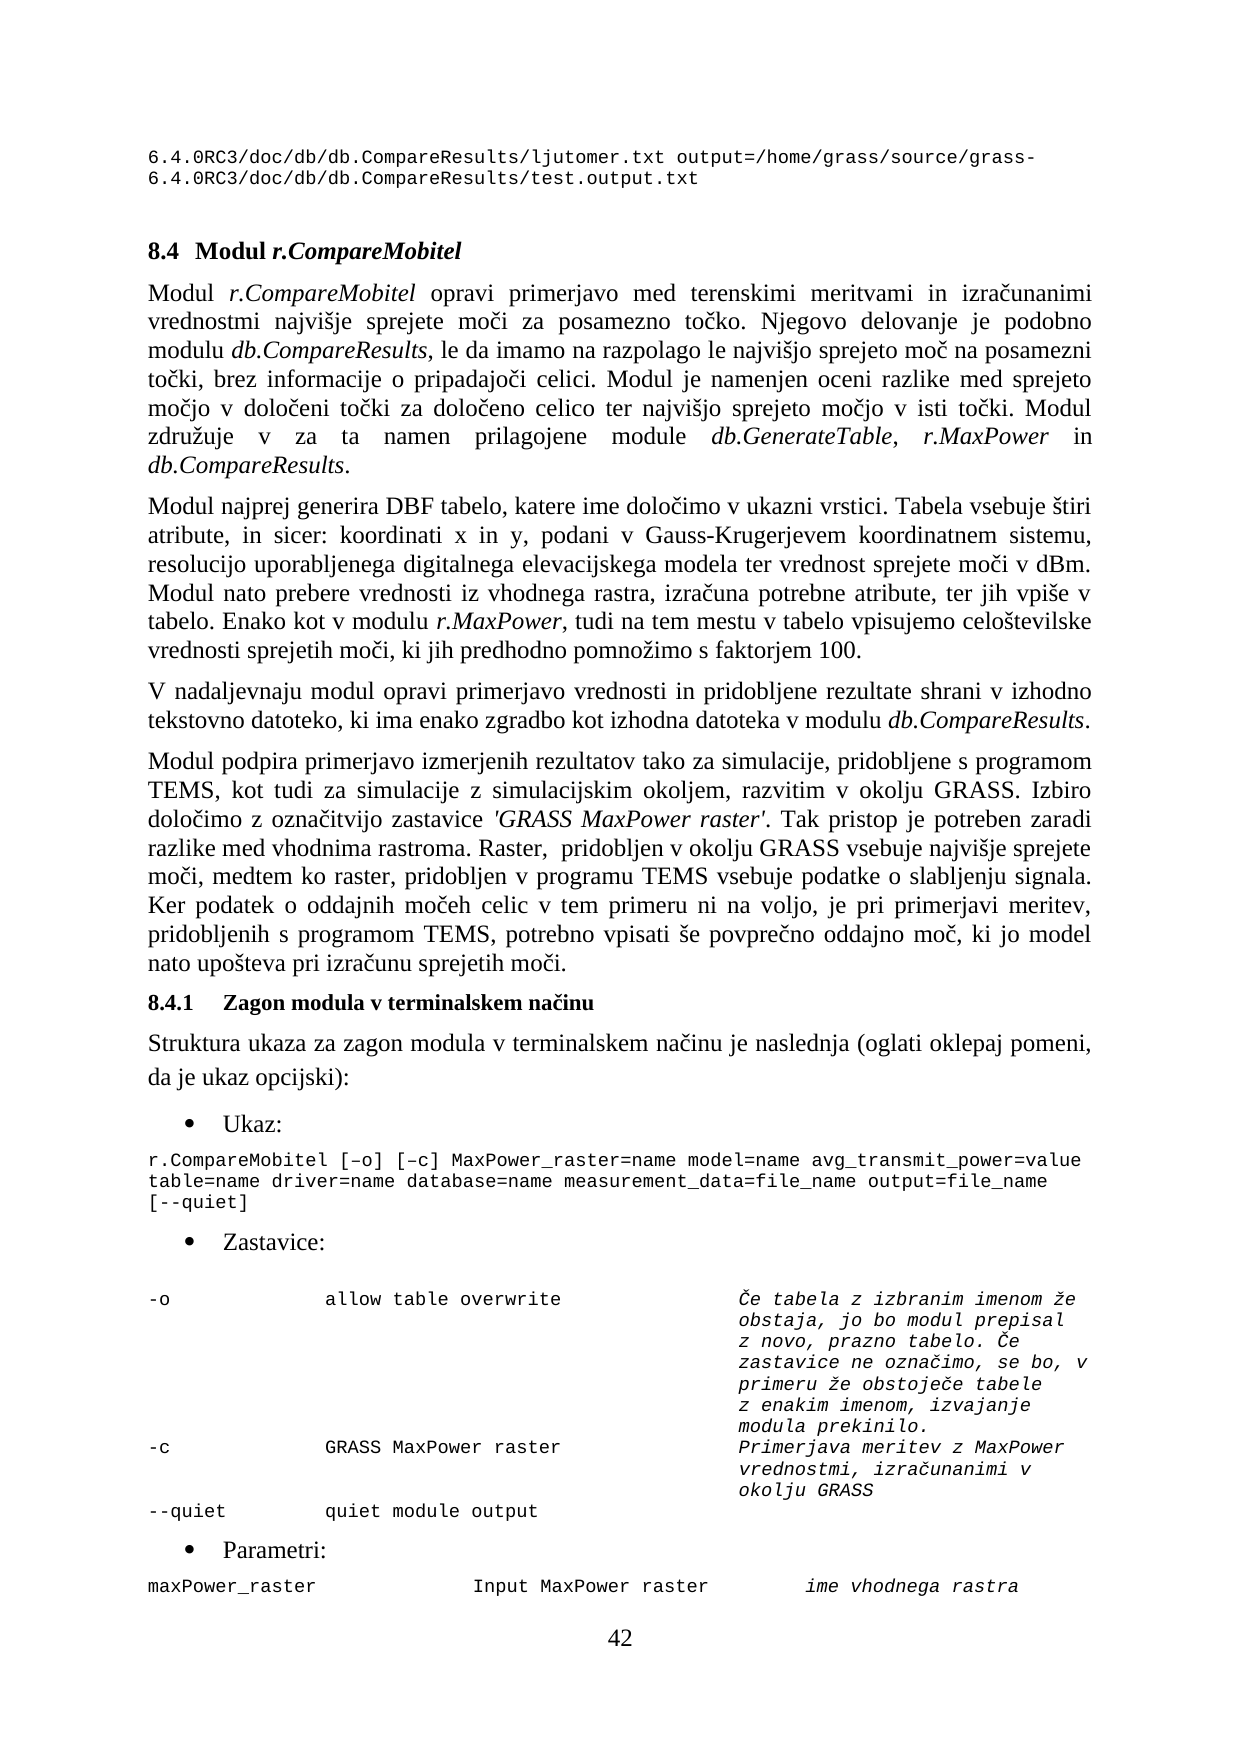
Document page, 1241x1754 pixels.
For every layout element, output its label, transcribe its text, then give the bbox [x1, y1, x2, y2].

text obstaja, jo bo modul prepisal [148, 1311, 1092, 1332]
list Zastavice: [185, 1227, 1092, 1256]
text Modul najprej generira DBF tabelo, katere ime določimo v ukazni vrstici. Tabela vsebuje štiri atribute, in sicer: koordinati x in y, podani v Gauss-Krugerjevem koordinatnem sistemu, resolucijo uporabljenega digitalnega elevacijskega modela ter vrednost sprejete moči v dBm. Modul nato prebere vrednosti iz vhodnega rastra, izračuna potrebne atribute, ter jih vpiše v tabelo. Enako kot v modulu r.MaxPower, tudi na tem mestu v tabelo vpisujemo celoštevilske vrednosti sprejetih moči, ki jih predhodno pomnožimo s faktorjem 100. [148, 491, 1092, 664]
text -o allow table overwrite Če tabela z izbranim imenom že [148, 1289, 1092, 1311]
text z enakim imenom, izvajanje [148, 1396, 1092, 1417]
text maxPower_raster Input MaxPower raster ime vhodnega rastra [148, 1577, 1092, 1598]
text Struktura ukaza za zagon modula v terminalskem načinu je naslednja (oglati oklepaj pomeni, da je ukaz opcijski): [148, 1028, 1092, 1091]
text V nadaljevnaju modul opravi primerjavo vrednosti in pridobljene rezultate shrani v izhodno tekstovno datoteko, ki ima enako zgradbo kot izhodna datoteka v modulu db.CompareResults. [148, 676, 1092, 734]
text modula prekinilo. [148, 1417, 1092, 1438]
text Modul r.CompareMobitel opravi primerjavo med terenskimi meritvami in izračunanimi vrednostmi najvišje sprejete moči za posamezno točko. Njegovo delovanje je podobno modulu db.CompareResults, le da imamo na razpolago le najvišjo sprejeto moč na posamezni točki, brez informacije o pripadajoči celici. Modul je namenjen oceni razlike med sprejeto močjo v določeni točki za določeno celico ter najvišjo sprejeto močjo v isti točki. Modul združuje v za ta namen prilagojene module db.GenerateTable, r.MaxPower in db.CompareResults. [148, 278, 1092, 479]
list Parametri: [185, 1536, 1092, 1564]
text primeru že obstoječe tabele [148, 1374, 1092, 1396]
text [148, 148, 1092, 190]
text Modul podpira primerjavo izmerjenih rezultatov tako za simulacije, pridobljene s programom TEMS, kot tudi za simulacije z simulacijskim okoljem, razvitim v okolju GRASS. Izbiro določimo z označitvijo zastavice 'GRASS MaxPower raster'. Tak pristop je potreben zaradi razlike med vhodnima rastroma. Raster, pridobljen v okolju GRASS vsebuje najvišje sprejete moči, medtem ko raster, pridobljen v programu TEMS vsebuje podatke o slabljenju signala. Ker podatek o oddajnih močeh celic v tem primeru ni na voljo, je pri primerjavi meritev, pridobljenih s programom TEMS, potrebno vpisati še povprečno oddajno moč, ki jo model nato upošteva pri izračunu sprejetih moči. [148, 746, 1092, 976]
subtitle Modul r.CompareMobitel [148, 236, 1092, 265]
text -c GRASS MaxPower raster Primerjava meritev z MaxPower [148, 1438, 1092, 1459]
subtitle Zagon modula v terminalskem načinu [148, 989, 1092, 1015]
text zastavice ne označimo, se bo, v [148, 1353, 1092, 1374]
list Ukaz: [185, 1109, 1092, 1138]
text --quiet quiet module output [148, 1502, 1092, 1523]
text r.CompareMobitel [–o] [–c] MaxPower_raster=name model=name avg_transmit_power=value table=name driver=name database=name measurement_data=file_name output=file_name [--quiet] [148, 1151, 1092, 1214]
text vrednostmi, izračunanimi v okolju GRASS [738, 1459, 1092, 1502]
text z novo, prazno tabelo. Če [148, 1332, 1092, 1353]
